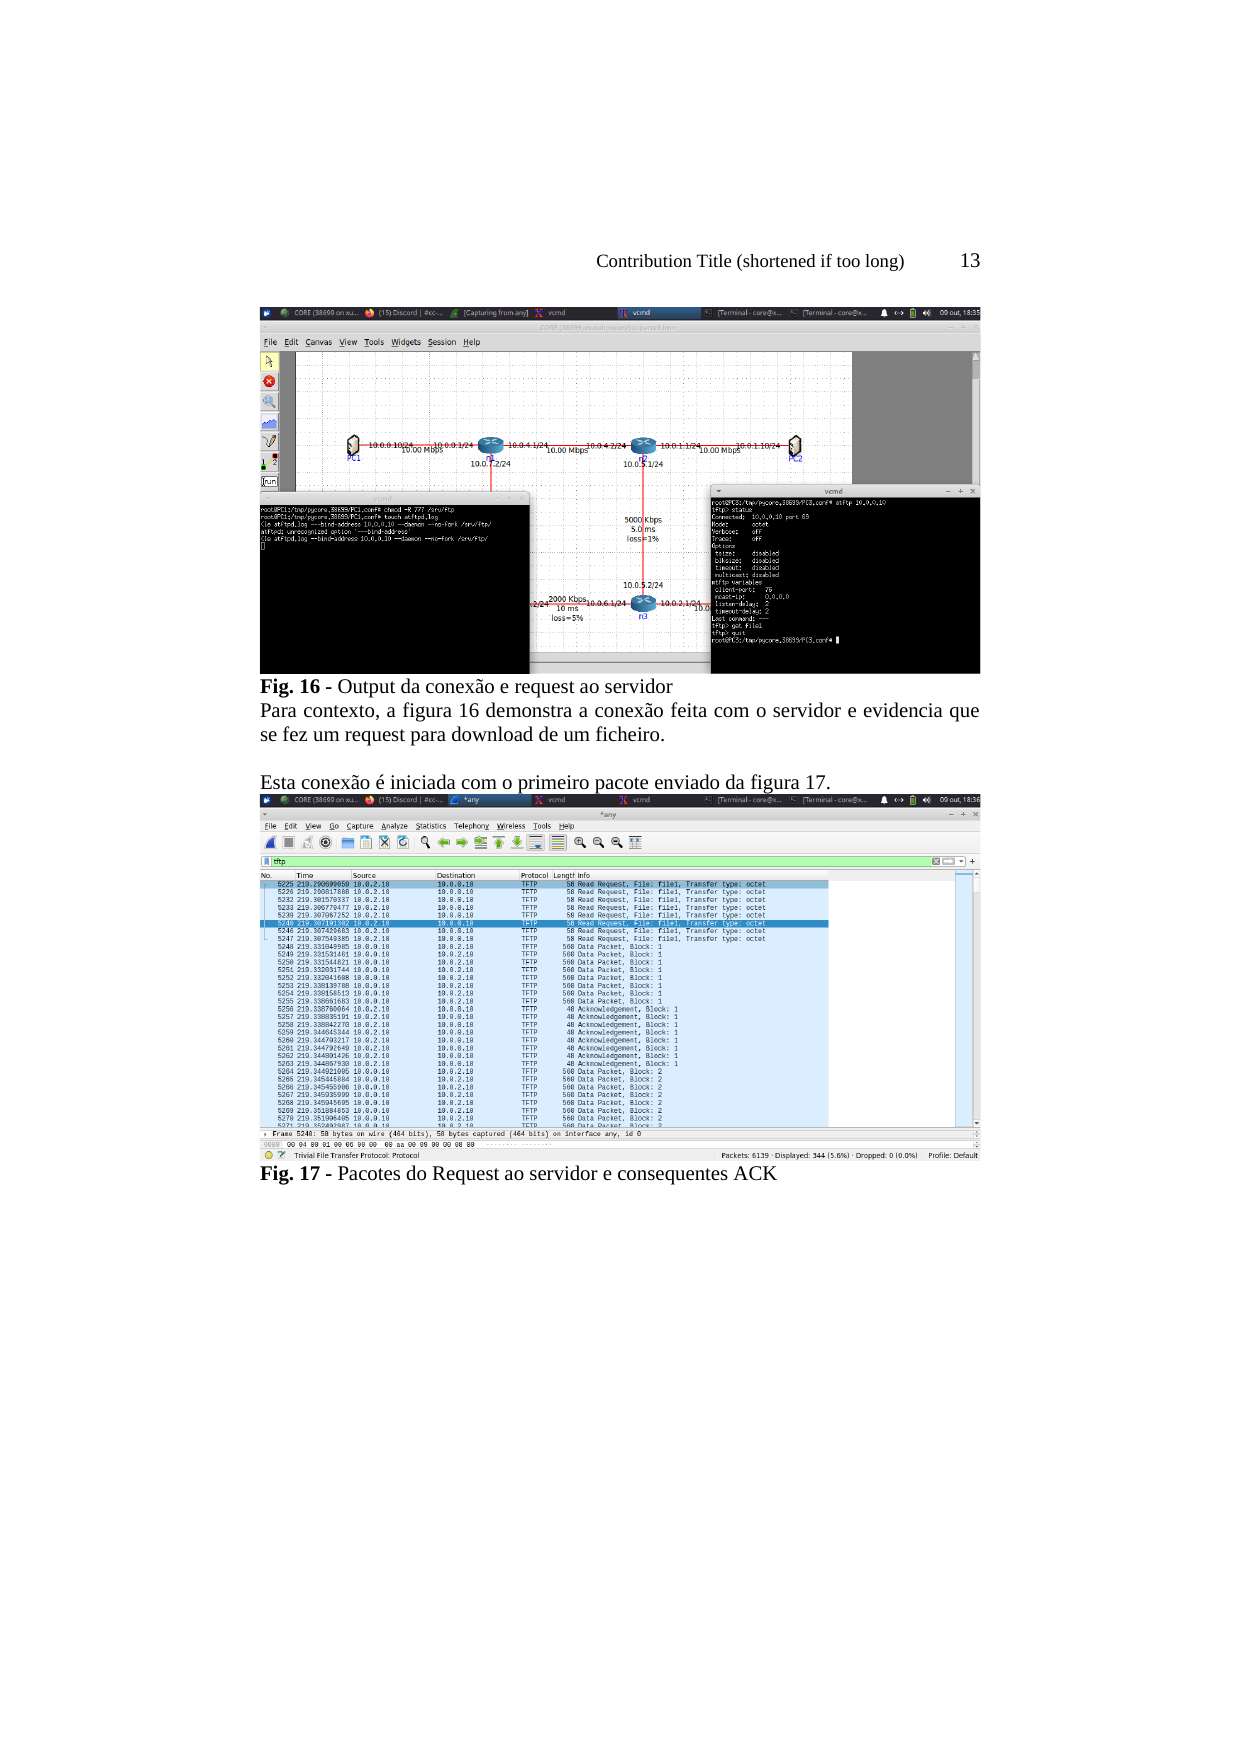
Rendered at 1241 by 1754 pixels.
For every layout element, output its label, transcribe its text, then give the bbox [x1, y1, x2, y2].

text Fig. 16 - Output da conexão e request ao servidor [260, 674, 980, 698]
text Esta conexão é iniciada com o primeiro pacote enviado da figura 17. [260, 770, 980, 794]
picture [259, 307, 981, 674]
text Para contexto, a figura 16 demonstra a conexão feita com o servidor e evidencia que se fez um request para download de um ficheiro. [260, 698, 980, 746]
text Fig. 17 - Pacotes do Request ao servidor e consequentes ACK [260, 1161, 980, 1185]
picture [259, 794, 981, 1161]
